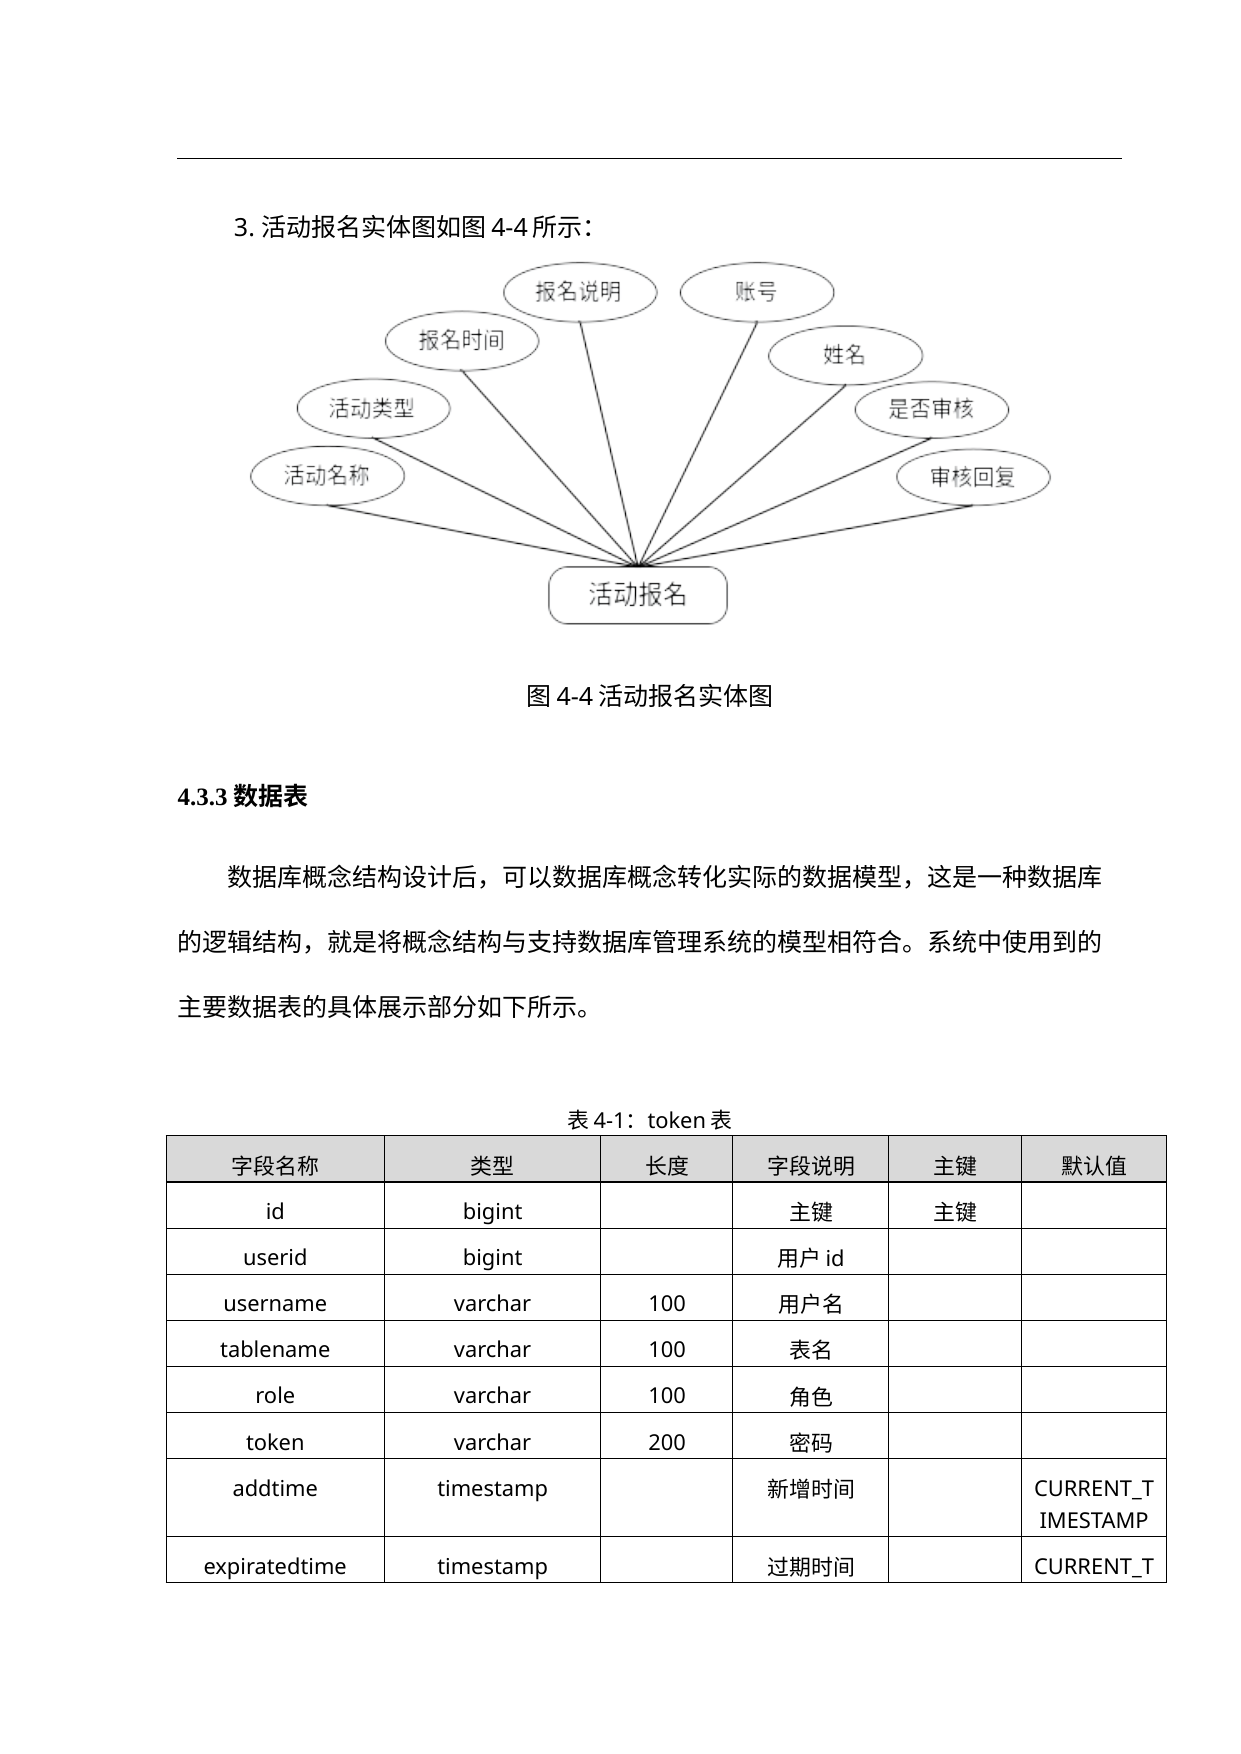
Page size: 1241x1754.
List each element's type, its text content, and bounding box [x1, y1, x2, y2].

table_cell [601, 1229, 732, 1273]
table_cell 角色 [733, 1367, 888, 1412]
table_cell varchar [385, 1413, 600, 1458]
table_cell varchar [385, 1367, 600, 1412]
table_cell [889, 1413, 1021, 1458]
table_cell [889, 1537, 1021, 1582]
table_cell 表名 [733, 1321, 888, 1366]
table_cell [1022, 1367, 1166, 1412]
table_header 字段说明 [733, 1136, 888, 1181]
table_cell [889, 1321, 1021, 1366]
table_cell 100 [601, 1321, 732, 1366]
table_cell CURRENT_TIMESTAMP [1022, 1537, 1166, 1582]
text 数据库概念结构设计后，可以数据库概念转化实际的数据模型，这是一种数据库的逻辑结构，就是将概念结构与支持数据库管理系统的模型相符合。系统中使用到的主要数据表的具体展示部分如下所示。 [177, 843, 1122, 1038]
table_cell 用户名 [733, 1275, 888, 1319]
table_cell id [167, 1183, 384, 1227]
table_cell timestamp [385, 1459, 600, 1536]
table_cell [889, 1367, 1021, 1412]
table_header 主键 [889, 1136, 1021, 1181]
table_cell [1022, 1413, 1166, 1458]
subtitle 4.3.3 数据表 [177, 762, 1122, 827]
table_cell userid [167, 1229, 384, 1273]
table_cell timestamp [385, 1537, 600, 1582]
table_cell 密码 [733, 1413, 888, 1458]
table_cell varchar [385, 1321, 600, 1366]
table_header 长度 [601, 1136, 732, 1181]
table_cell [601, 1183, 732, 1227]
table_cell tablename [167, 1321, 384, 1366]
table_cell bigint [385, 1183, 600, 1227]
table_cell varchar [385, 1275, 600, 1319]
table_cell [601, 1459, 732, 1536]
table_cell [1022, 1229, 1166, 1273]
table_cell username [167, 1275, 384, 1319]
table_cell [1022, 1321, 1166, 1366]
table_cell token [167, 1413, 384, 1458]
table_cell 过期时间 [733, 1537, 888, 1582]
table_cell 200 [601, 1413, 732, 1458]
table_cell [889, 1275, 1021, 1319]
table_cell [601, 1537, 732, 1582]
table_cell 100 [601, 1367, 732, 1412]
table_cell CURRENT_TIMESTAMP [1022, 1459, 1166, 1536]
table_header 默认值 [1022, 1136, 1166, 1181]
table_cell addtime [167, 1459, 384, 1536]
table_cell [1022, 1183, 1166, 1227]
table_header 字段名称 [167, 1136, 384, 1181]
text 3. 活动报名实体图如图4-4所示： [177, 193, 1122, 258]
table_cell [889, 1459, 1021, 1536]
text 图4-4活动报名实体图 [177, 662, 1122, 727]
table_cell 100 [601, 1275, 732, 1319]
table_cell bigint [385, 1229, 600, 1273]
table_cell expiratedtime [167, 1537, 384, 1582]
table_header 类型 [385, 1136, 600, 1181]
table_cell [1022, 1275, 1166, 1319]
table_cell 用户id [733, 1229, 888, 1273]
table_cell 主键 [733, 1183, 888, 1227]
table_cell 新增时间 [733, 1459, 888, 1536]
table_cell 主键 [889, 1183, 1021, 1227]
table_cell role [167, 1367, 384, 1412]
text 表4-1：token表 [177, 1103, 1122, 1135]
table_cell [889, 1229, 1021, 1273]
